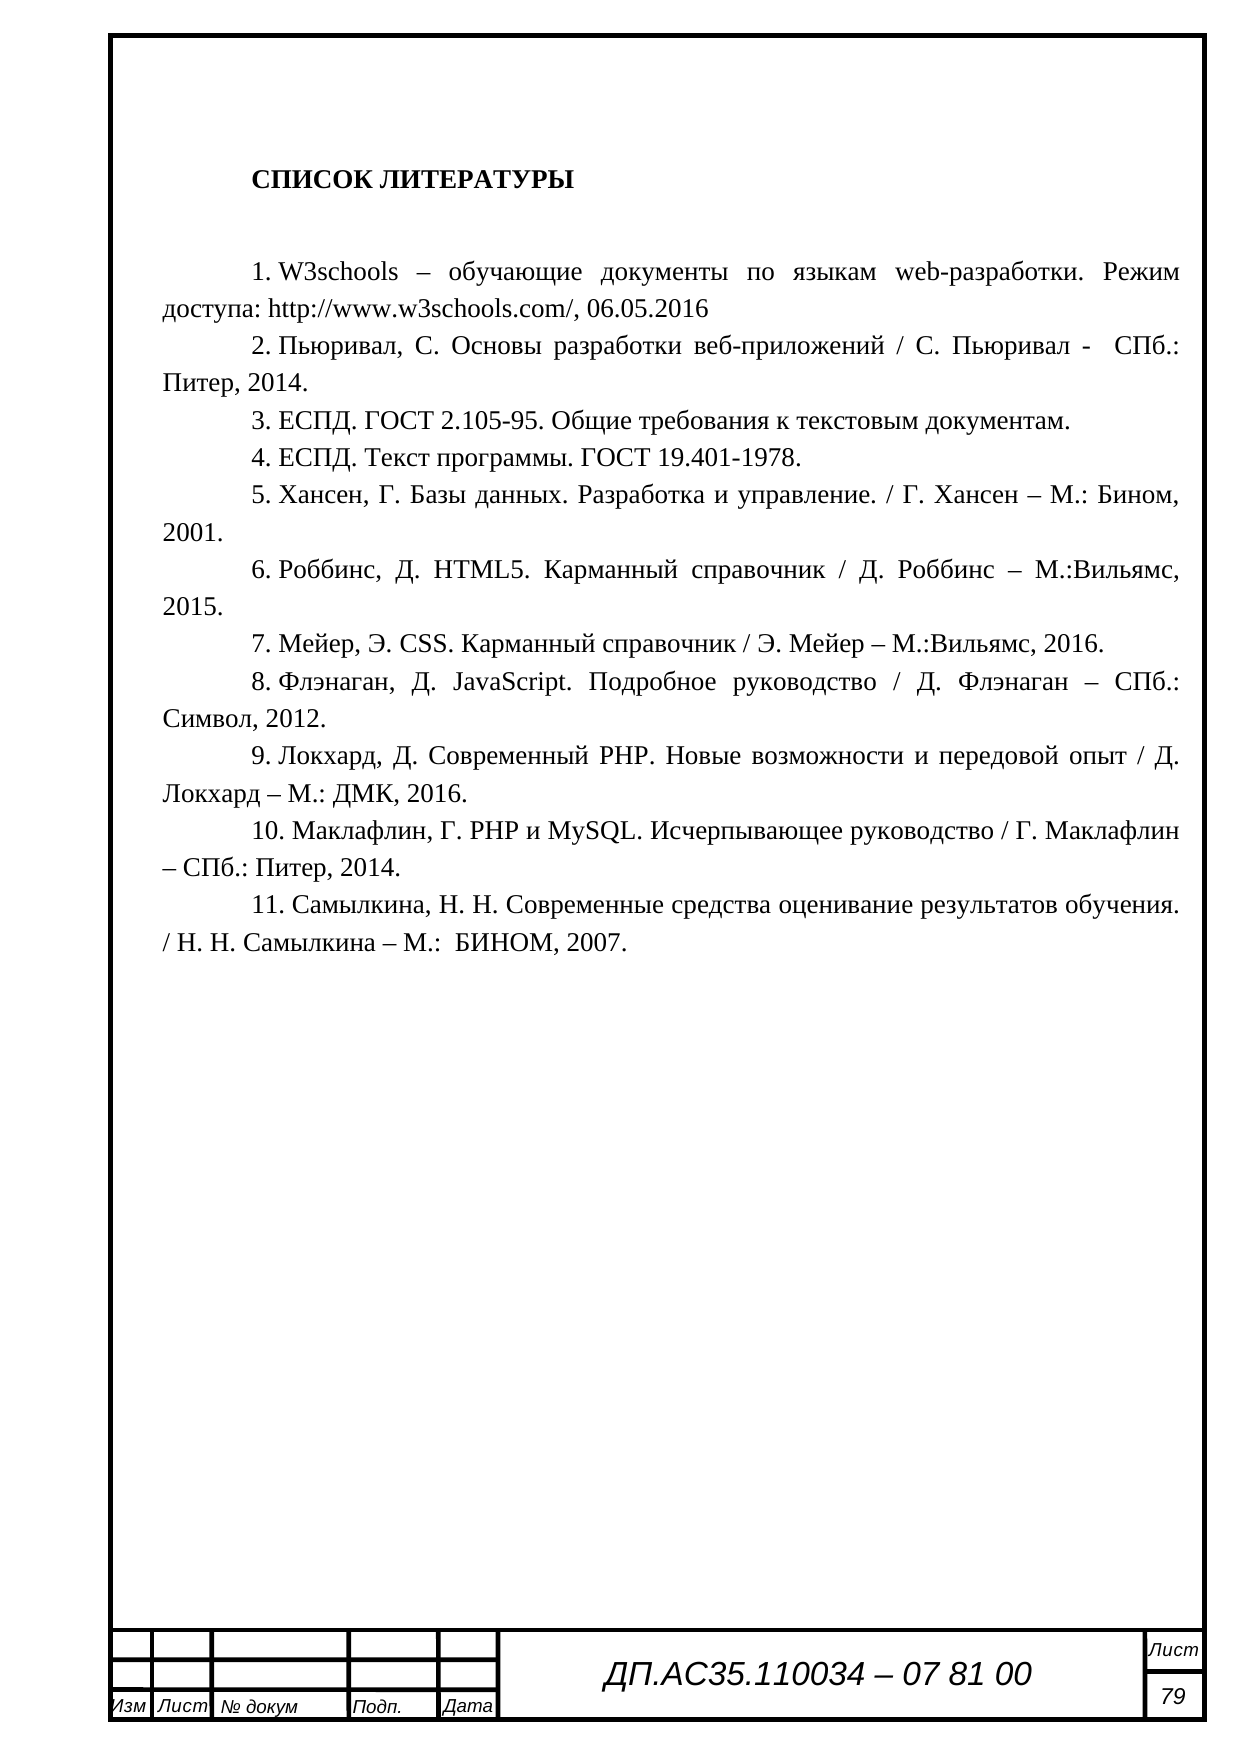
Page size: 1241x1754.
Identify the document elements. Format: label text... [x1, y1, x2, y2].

text Список Литературы [162, 163, 1152, 194]
list ЕСПД. ГОСТ 2.105-95. Общие требования к текстовым документам. [162, 404, 1181, 435]
list Самылкина, Н. Н. Современные средства оценивание результатов обучения. / Н. Н. Самылкина – М.: БИНОМ, 2007. [162, 889, 1181, 957]
list ЕСПД. Текст программы. ГОСТ 19.401-1978. [162, 441, 1181, 472]
list W3schools – обучающие документы по языкам web-разработки. Режим доступа: http://www.w3schools.com/, 06.05.2016 [162, 255, 1181, 323]
list Флэнаган, Д. JavaScript. Подробное руководство / Д. Флэнаган – СПб.: Символ, 2012. [162, 665, 1181, 733]
list Хансен, Г. Базы данных. Разработка и управление. / Г. Хансен – М.: Бином, 2001. [162, 478, 1181, 547]
list Локхард, Д. Современный PHP. Новые возможности и передовой опыт / Д. Локхард – М.: ДМК, 2016. [162, 739, 1181, 808]
list Роббинс, Д. HTML5. Карманный справочник / Д. Роббинс – М.:Вильямс, 2015. [162, 553, 1181, 621]
list Маклафлин, Г. PHP и MySQL. Исчерпывающее руководство / Г. Маклафлин – СПб.: Питер, 2014. [162, 814, 1181, 882]
list Мейер, Э. CSS. Карманный справочник / Э. Мейер – М.:Вильямс, 2016. [162, 628, 1181, 659]
list Пьюривал, С. Основы разработки веб-приложений / С. Пьюривал - СПб.: Питер, 2014. [162, 329, 1181, 398]
